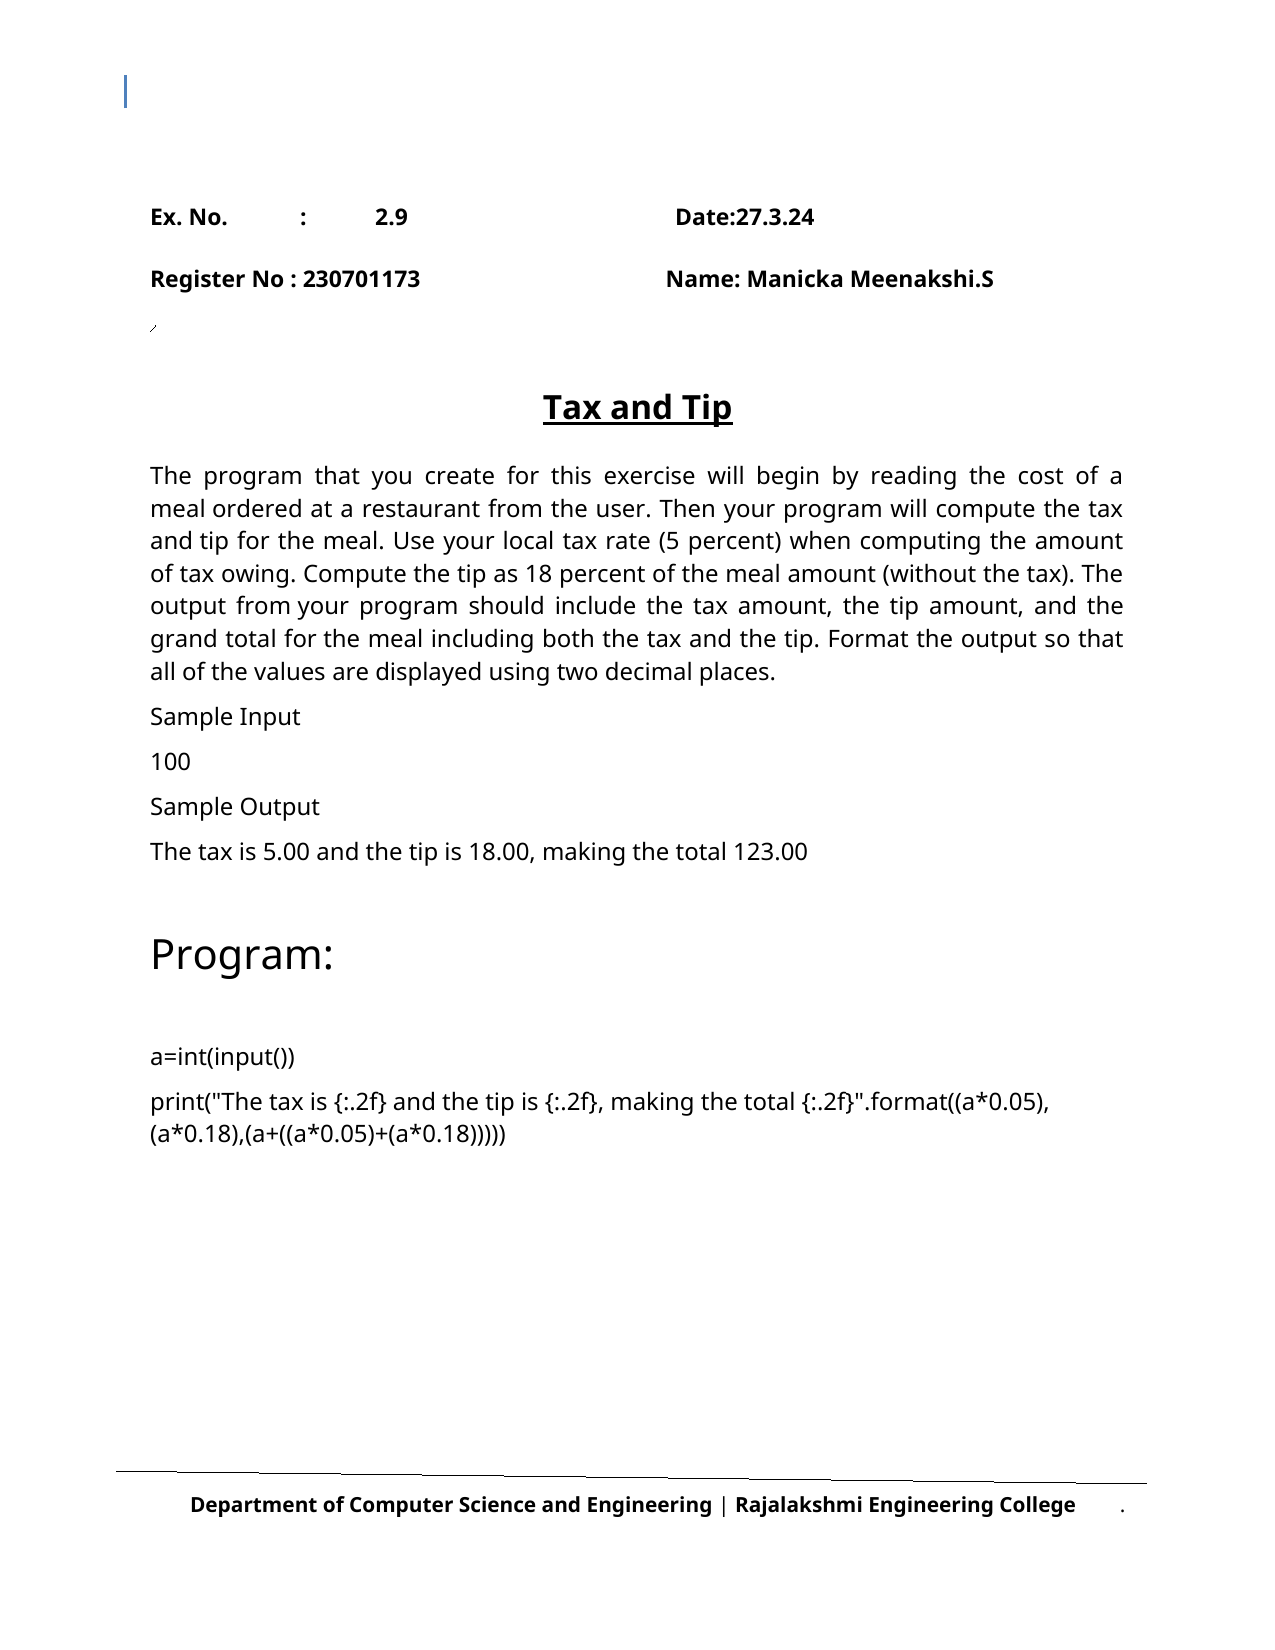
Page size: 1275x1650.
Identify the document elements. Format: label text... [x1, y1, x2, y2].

text 100 [150, 744, 1125, 777]
text Ex. No. : 2.9 Date:27.3.24 [150, 200, 1125, 232]
text The program that you create for this exercise will begin by reading the cost of a meal ordered at a restaurant from the user. Then your program will compute the tax and tip for the meal. Use your local tax rate (5 percent) when computing the amount of tax owing. Compute the tip as 18 percent of the meal amount (without the tax). The output from your program should include the tax amount, the tip amount, and the grand total for the meal including both the tax and the tip. Format the output so that all of the values are displayed using two decimal places. [150, 459, 1125, 687]
text Sample Output [150, 790, 1125, 822]
text Register No : 230701173 Name: Manicka Meenakshi.S [150, 263, 1125, 294]
text The tax is 5.00 and the tip is 18.00, making the total 123.00 [150, 835, 1125, 867]
text a=int(input()) [150, 1039, 1125, 1072]
text print("The tax is {:.2f} and the tip is {:.2f}, making the total {:.2f}".format((a*0.05),(a*0.18),(a+((a*0.05)+(a*0.18))))) [150, 1084, 1125, 1150]
text Sample Input [150, 699, 1125, 732]
text Tax and Tip [150, 384, 1125, 429]
text Program: [150, 925, 1125, 982]
